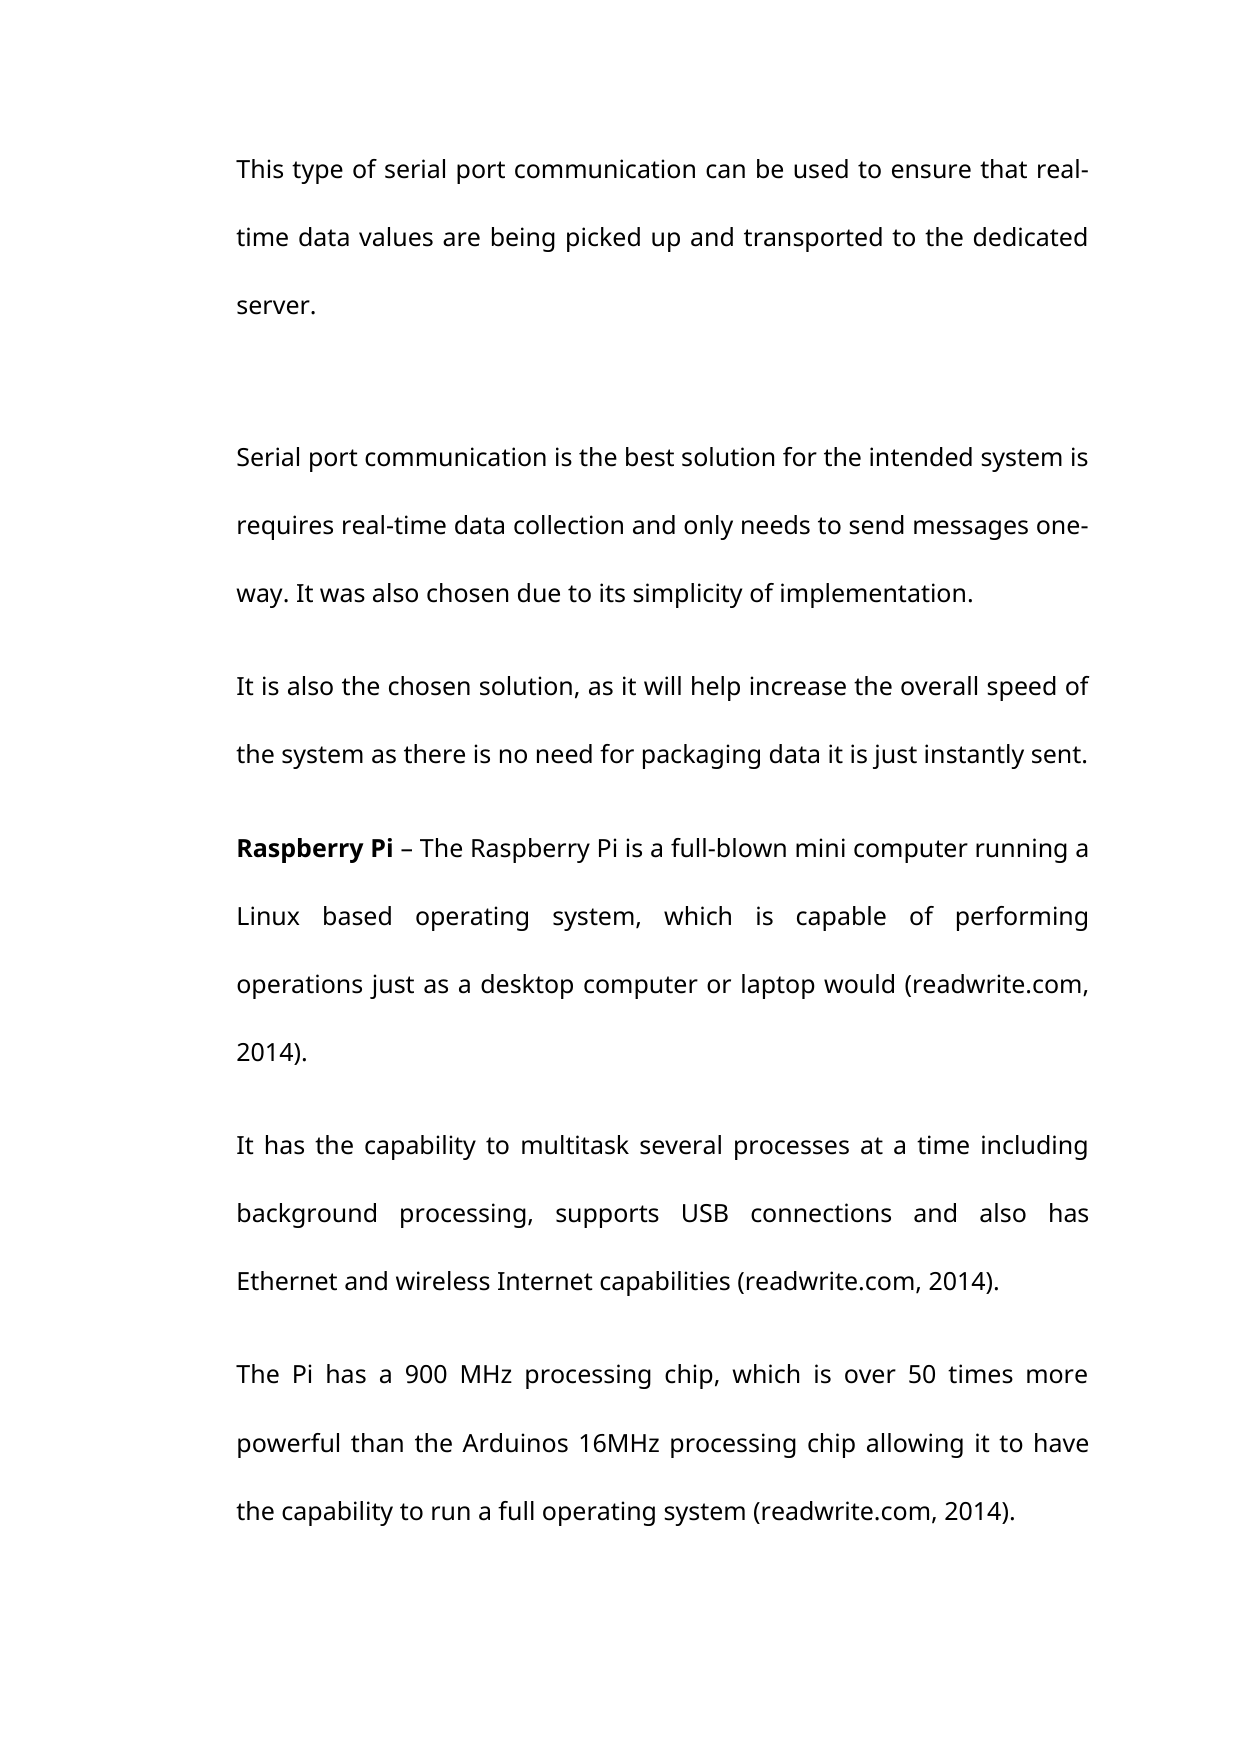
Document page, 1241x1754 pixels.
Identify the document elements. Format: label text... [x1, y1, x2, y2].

text The Pi has a 900 MHz processing chip, which is over 50 times more powerful than the Arduinos 16MHz processing chip allowing it to have the capability to run a full operating system (readwrite.com, 2014). [236, 1357, 1090, 1527]
text It has the capability to multitask several processes at a time including background processing, supports USB connections and also has Ethernet and wireless Internet capabilities (readwrite.com, 2014). [236, 1128, 1090, 1298]
text It is also the chosen solution, as it will help increase the overall speed of the system as there is no need for packaging data it is just instantly sent. [236, 669, 1090, 771]
text Raspberry Pi – The Raspberry Pi is a full-blown mini computer running a Linux based operating system, which is capable of performing operations just as a desktop computer or laptop would (readwrite.com, 2014). [236, 830, 1090, 1069]
text This type of serial port communication can be used to ensure that real-time data values are being picked up and transported to the dedicated server. [236, 151, 1090, 322]
text Serial port communication is the best solution for the intended system is requires real-time data collection and only needs to send messages one-way. It was also chosen due to its simplicity of implementation. [236, 440, 1090, 610]
